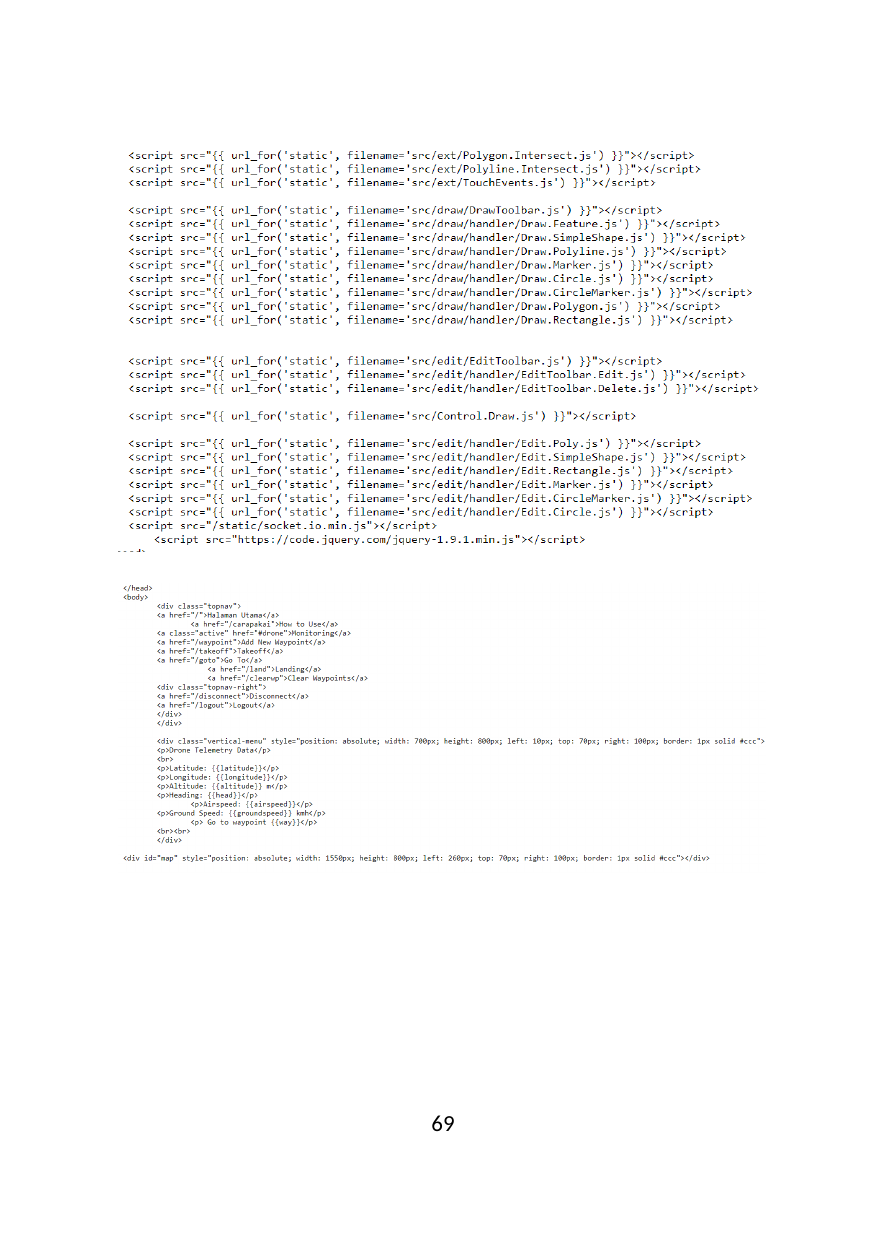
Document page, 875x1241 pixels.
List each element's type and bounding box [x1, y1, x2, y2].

picture [118, 583, 767, 873]
picture [118, 150, 767, 552]
